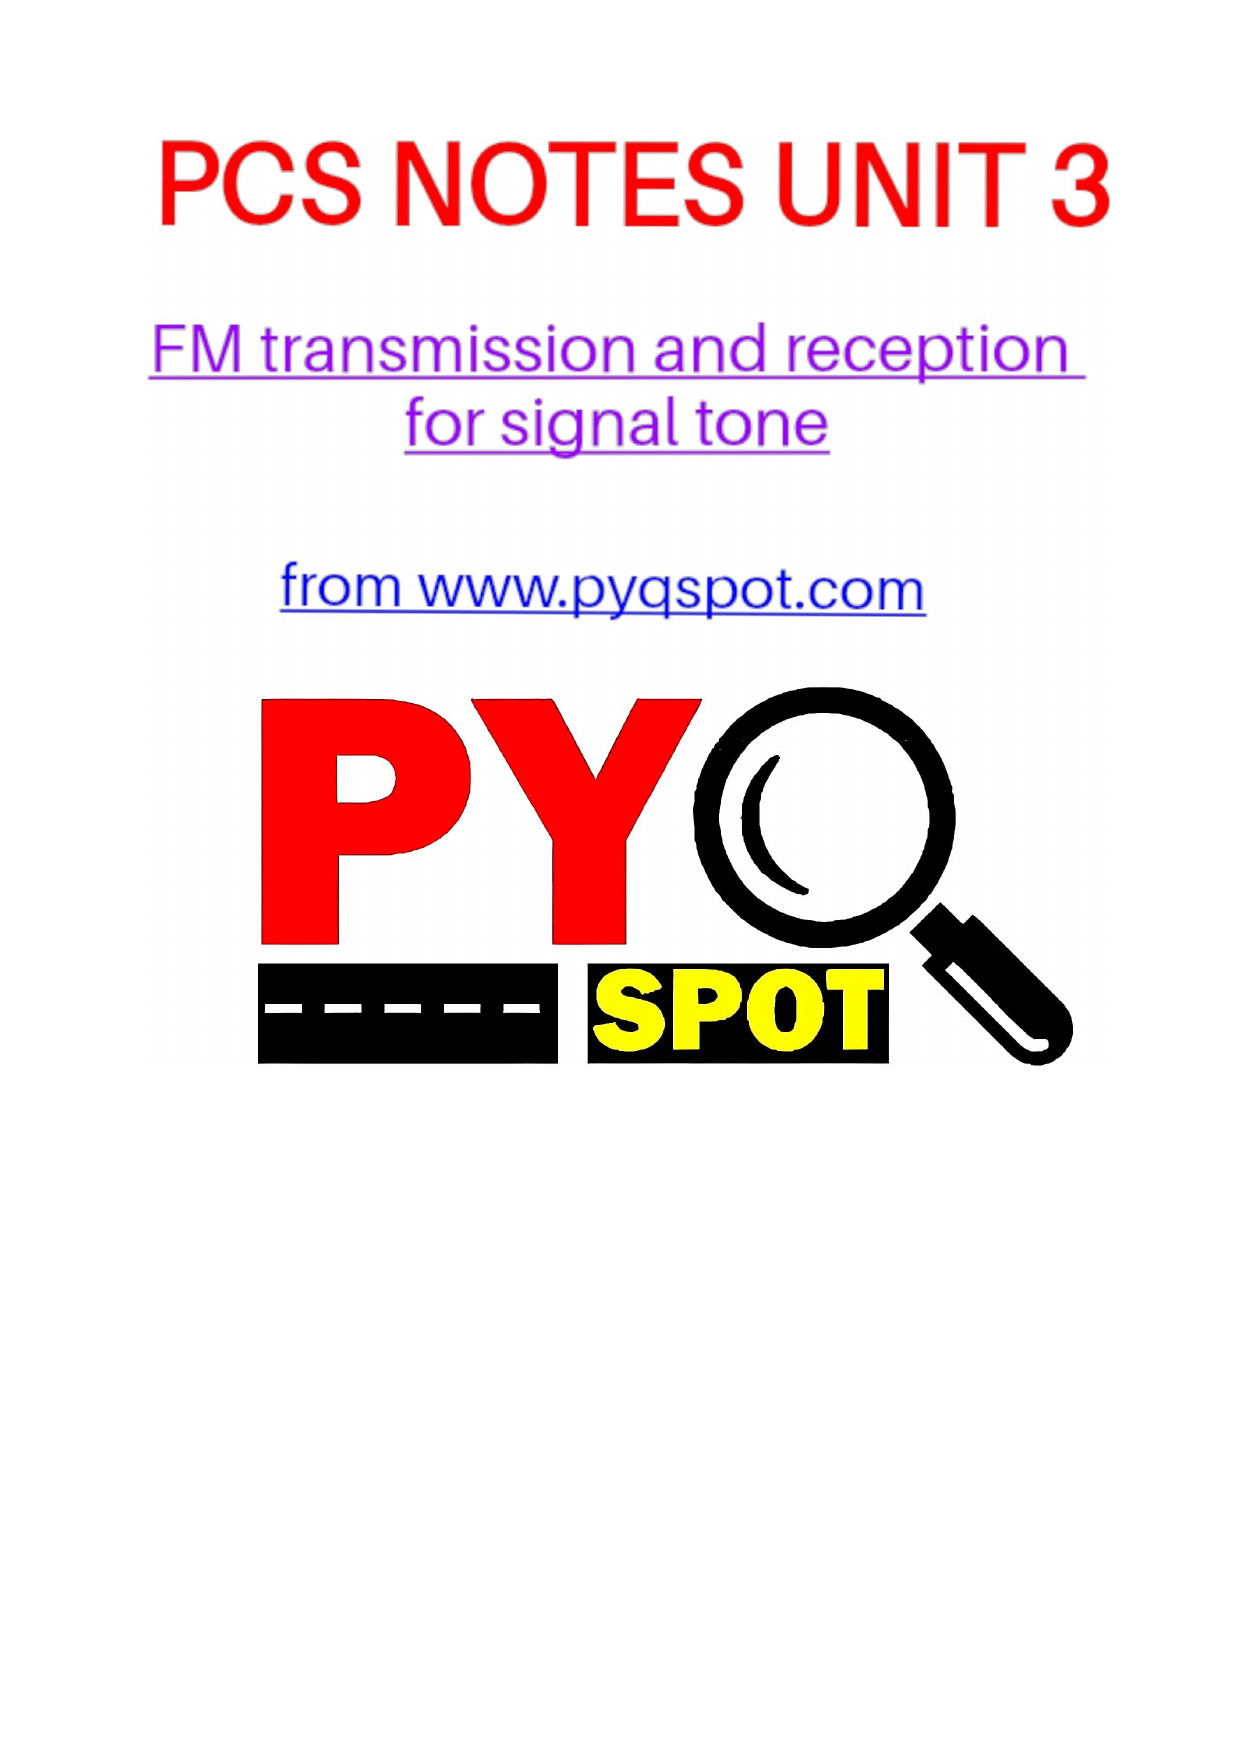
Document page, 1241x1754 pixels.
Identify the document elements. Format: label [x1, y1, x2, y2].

picture [144, 135, 1112, 1067]
